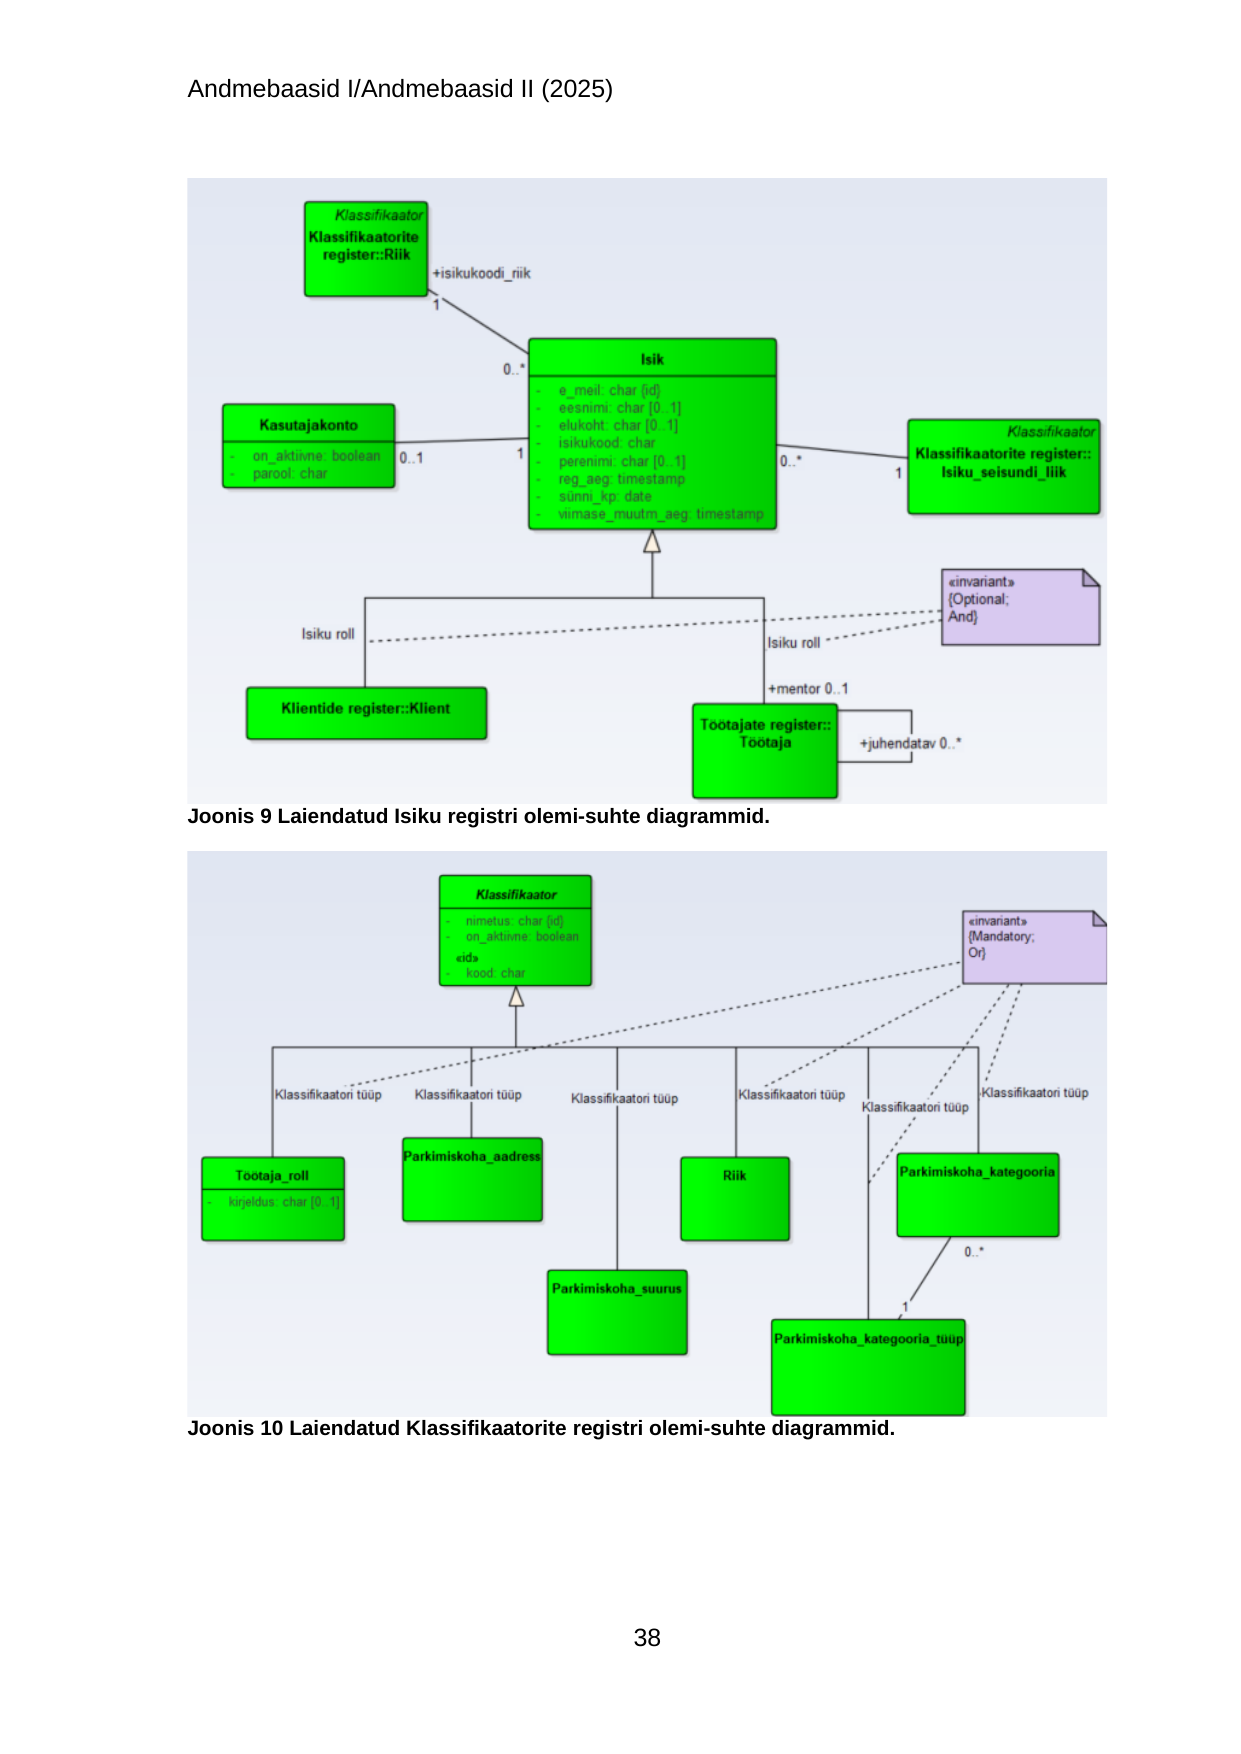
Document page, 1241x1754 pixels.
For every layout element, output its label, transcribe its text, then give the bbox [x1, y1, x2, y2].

picture [187, 851, 1108, 1417]
text Joonis 10 Laiendatud Klassifikaatorite registri olemi-suhte diagrammid. [187, 1417, 1107, 1440]
text Joonis 9 Laiendatud Isiku registri olemi-suhte diagrammid. [187, 804, 1107, 828]
picture [187, 178, 1108, 804]
